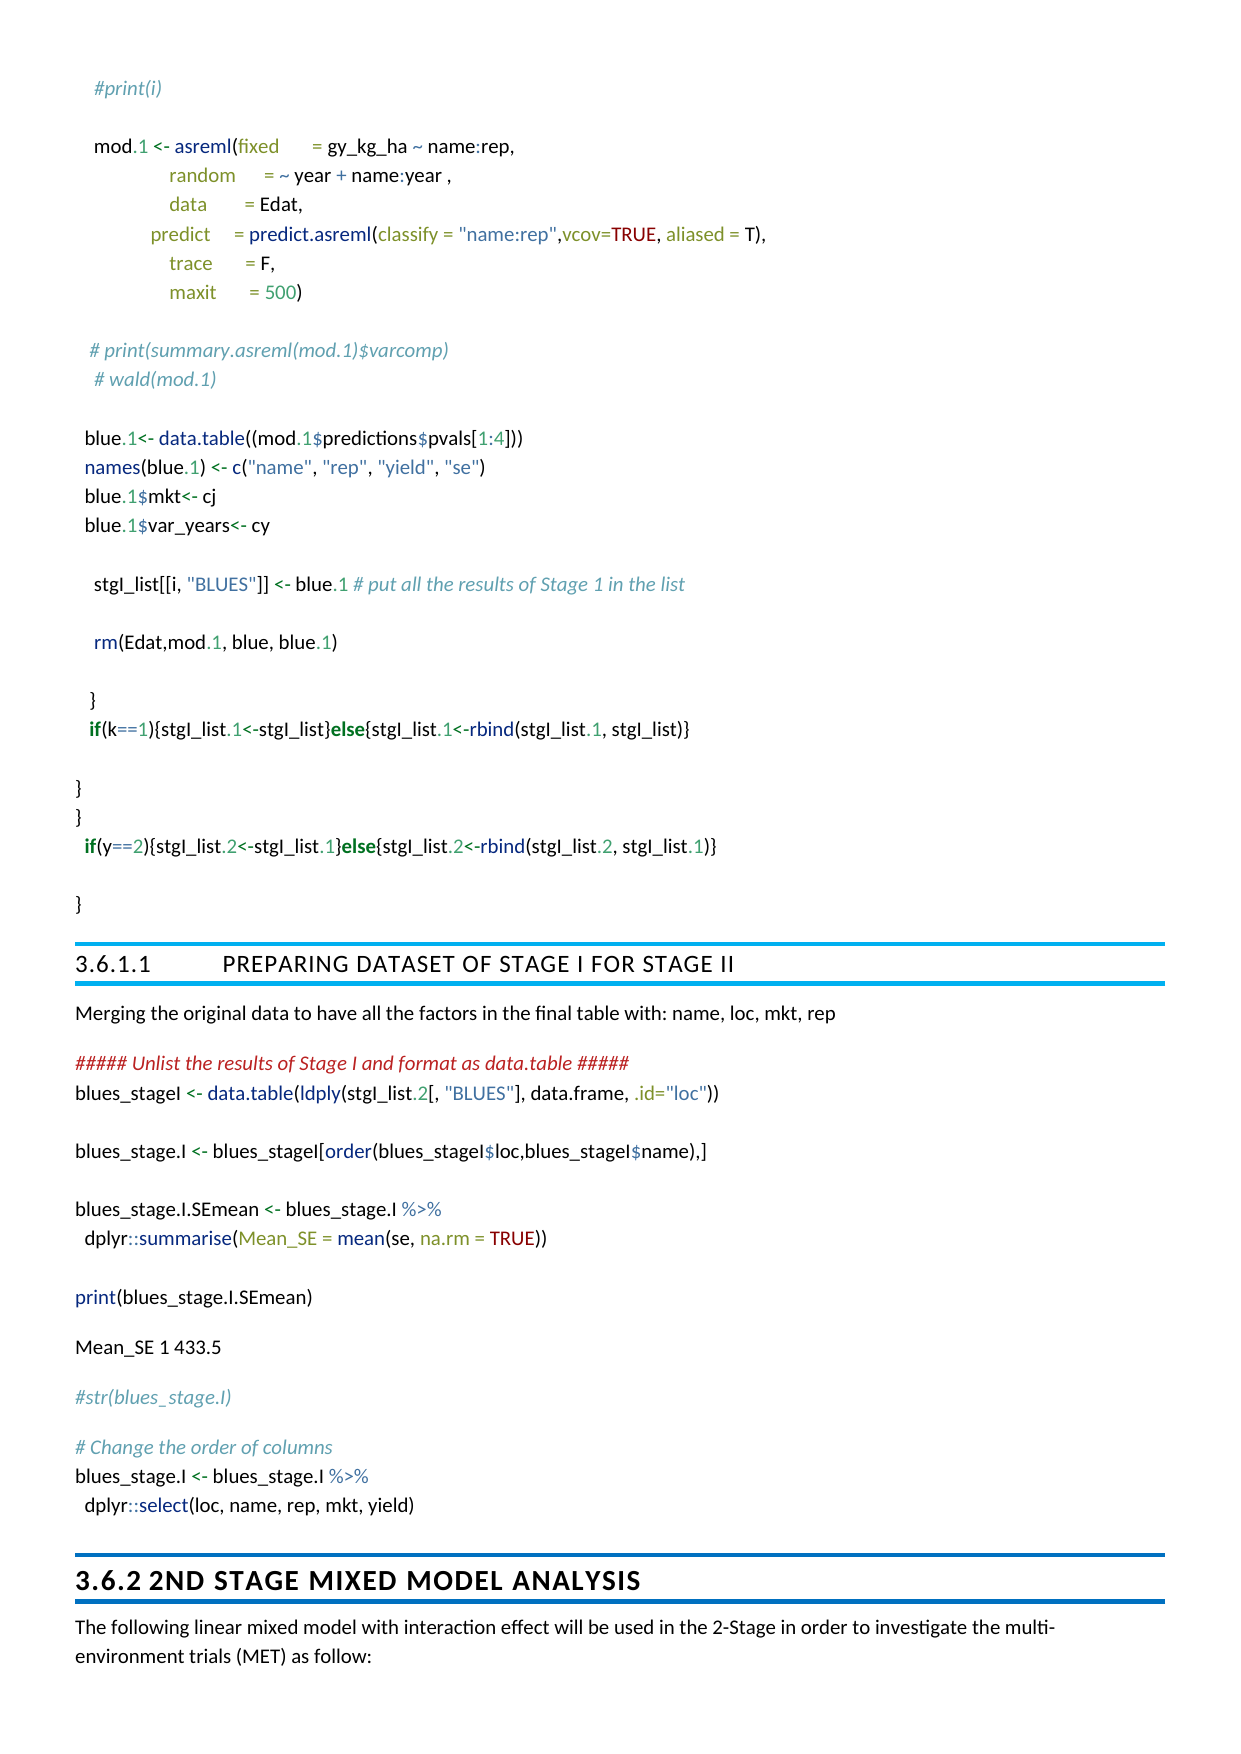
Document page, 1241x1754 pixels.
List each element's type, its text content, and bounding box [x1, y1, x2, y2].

text #str(blues_stage.I) [75, 1384, 1165, 1409]
subtitle 3.6.2 2nd Stage mixed model analysis [75, 1557, 1165, 1599]
subtitle 3.6.1.1 Preparing dataset of Stage I for Stage II [75, 946, 1165, 981]
text # Change the order of columns blues_stage.I <- blues_stage.I %>% dplyr::select(loc, name, rep, mkt, yield) [75, 1434, 1165, 1518]
text ##### Unlist the results of Stage I and format as data.table ##### blues_stageI <- data.table(ldply(stgI_list.2[, "BLUES"], data.frame, .id="loc")) blues_stage.I <- blues_stageI[order(blues_stageI$loc,blues_stageI$name),] blues_stage.I.SEmean <- blues_stage.I %>% dplyr::summarise(Mean_SE = mean(se, na.rm = TRUE)) print(blues_stage.I.SEmean) [75, 1051, 1165, 1309]
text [75, 75, 1165, 917]
